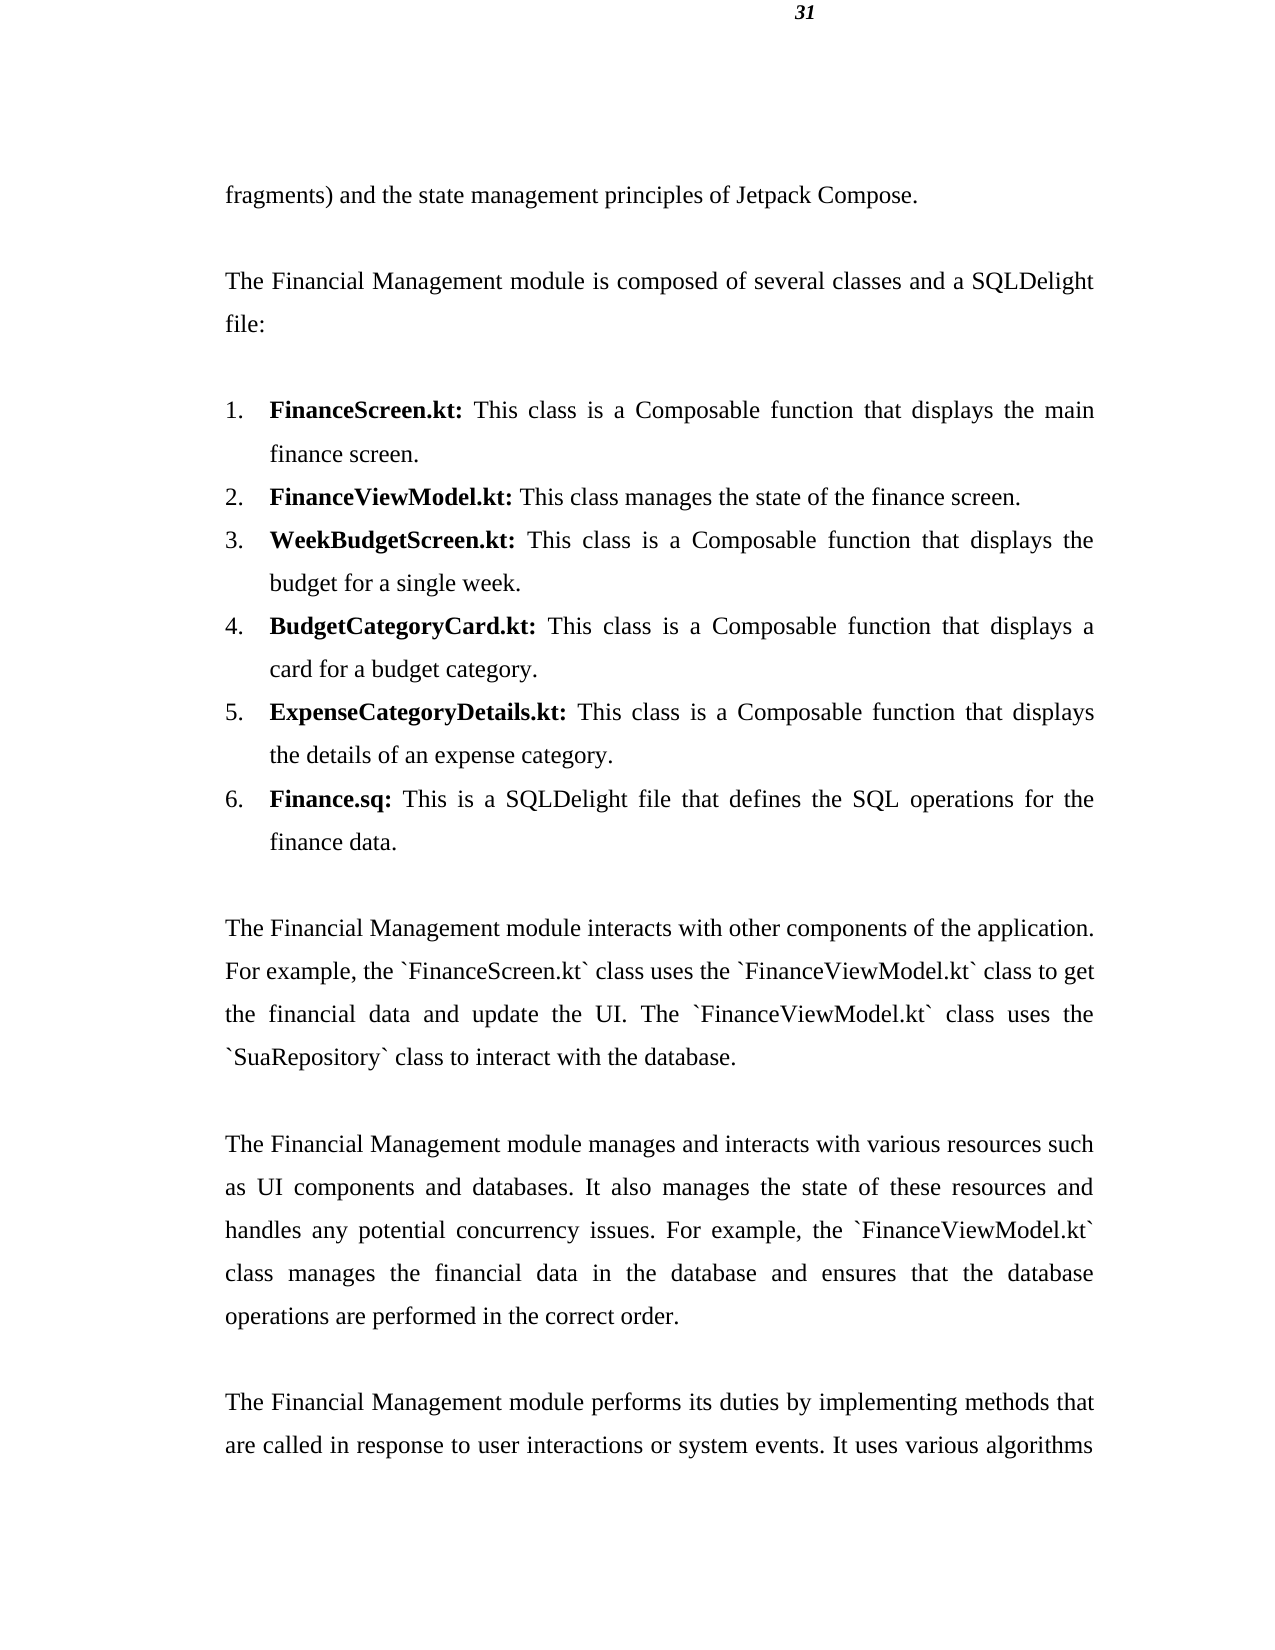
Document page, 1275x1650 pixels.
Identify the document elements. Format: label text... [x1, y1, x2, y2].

list ExpenseCategoryDetails.kt: This class is a Composable function that displays the details of an expense category. [225, 697, 1095, 769]
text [225, 1387, 1095, 1459]
list FinanceViewModel.kt: This class manages the state of the finance screen. [225, 482, 1095, 511]
list BudgetCategoryCard.kt: This class is a Composable function that displays a card for a budget category. [225, 611, 1095, 683]
list Finance.sq: This is a SQLDelight file that defines the SQL operations for the finance data. [225, 784, 1095, 856]
text The Financial Management module manages and interacts with various resources such as UI components and databases. It also manages the state of these resources and handles any potential concurrency issues. For example, the `FinanceViewModel.kt` class manages the financial data in the database and ensures that the database operations are performed in the correct order. [225, 1129, 1095, 1330]
list WeekBudgetScreen.kt: This class is a Composable function that displays the budget for a single week. [225, 525, 1095, 597]
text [225, 180, 1095, 209]
text The Financial Management module is composed of several classes and a SQLDelight file: [225, 266, 1095, 338]
list FinanceScreen.kt: This class is a Composable function that displays the main finance screen. [225, 396, 1095, 467]
text The Financial Management module interacts with other components of the application. For example, the `FinanceScreen.kt` class uses the `FinanceViewModel.kt` class to get the financial data and update the UI. The `FinanceViewModel.kt` class uses the `SuaRepository` class to interact with the database. [225, 913, 1095, 1071]
